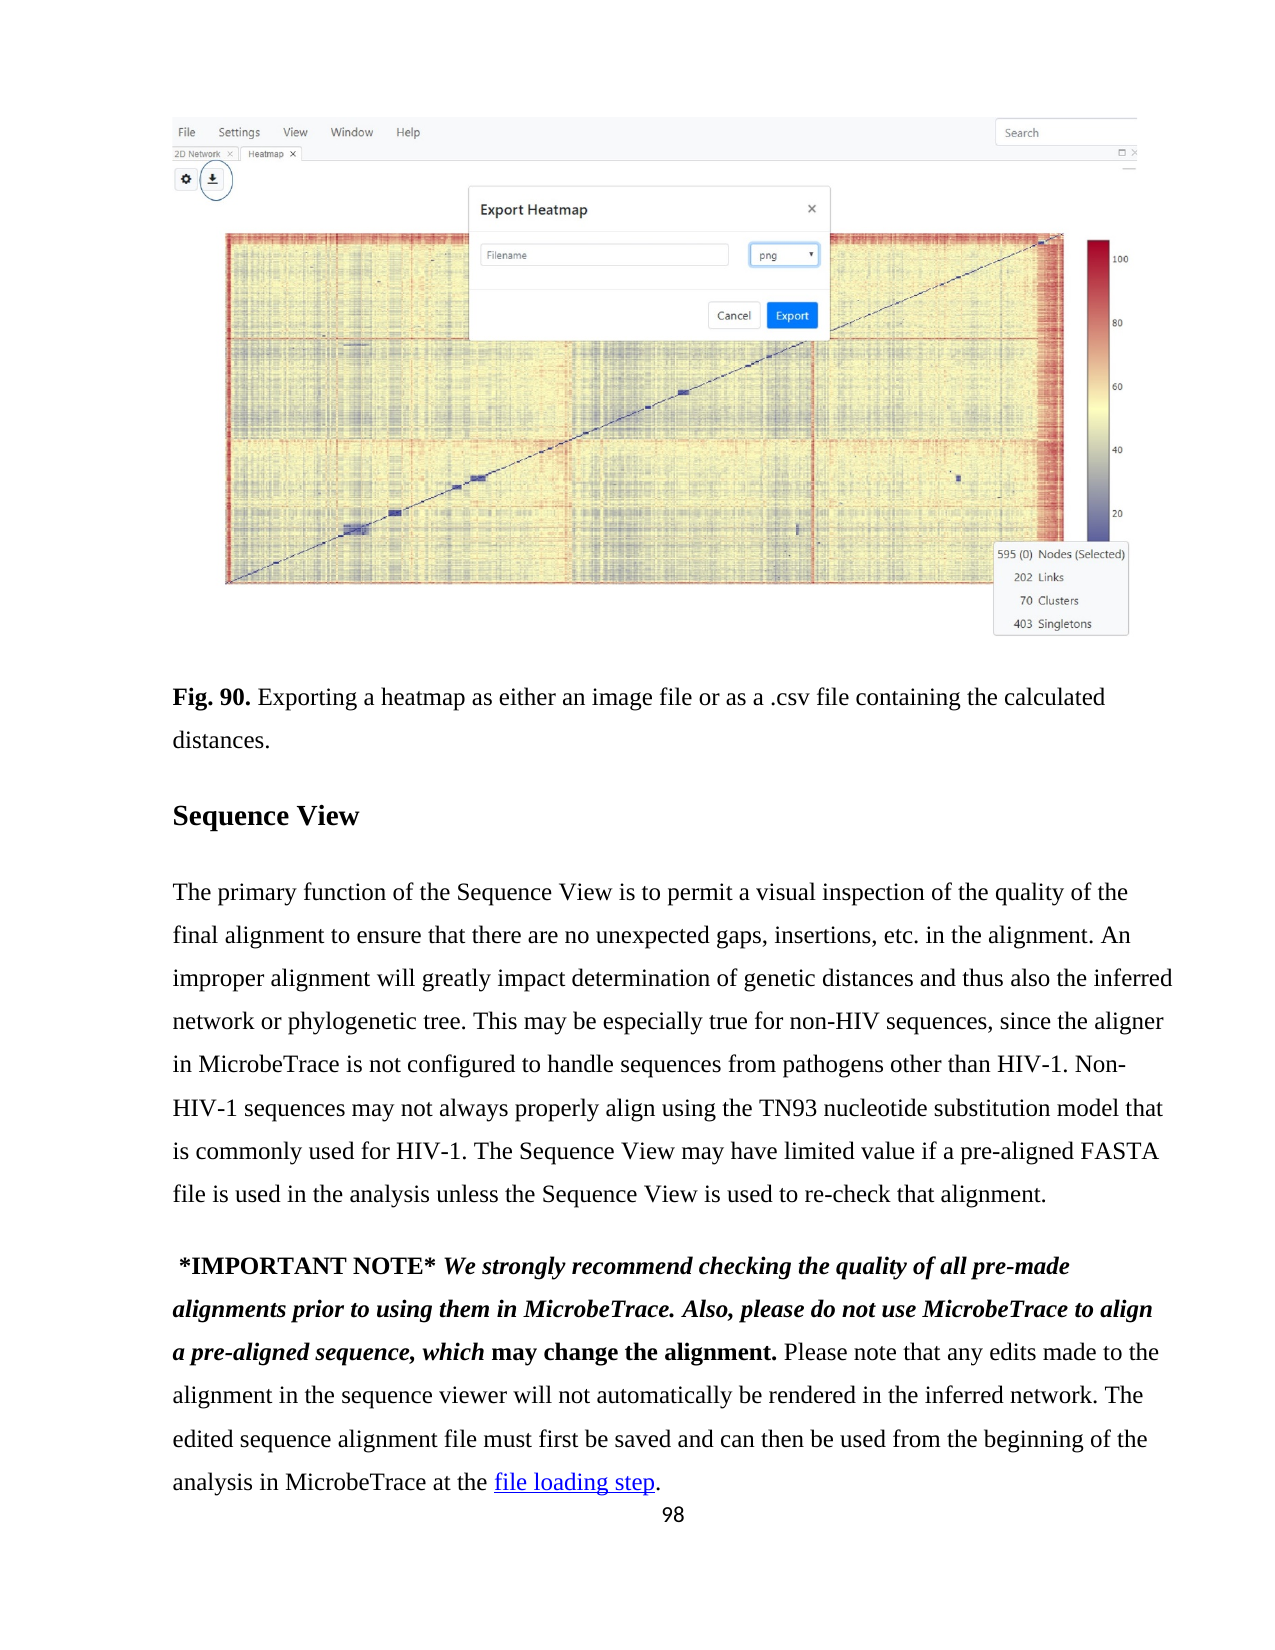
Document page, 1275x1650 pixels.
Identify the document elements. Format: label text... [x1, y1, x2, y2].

text Sequence View [172, 798, 1173, 831]
picture [172, 117, 1138, 639]
text The primary function of the Sequence View is to permit a visual inspection of the quality of the final alignment to ensure that there are no unexpected gaps, insertions, etc. in the alignment. An improper alignment will greatly impact determination of genetic distances and thus also the inferred network or phylogenetic tree. This may be especially true for non-HIV sequences, since the aligner in MicrobeTrace is not configured to handle sequences from pathogens other than HIV-1. Non-HIV-1 sequences may not always properly align using the TN93 nucleotide substitution model that is commonly used for HIV-1. The Sequence View may have limited value if a pre-aligned FASTA file is used in the analysis unless the Sequence View is used to re-check that alignment. [172, 877, 1173, 1208]
text Fig. 90. Exporting a heatmap as either an image file or as a .csv file containing the calculated distances. [172, 682, 1173, 754]
text *IMPORTANT NOTE* We strongly recommend checking the quality of all pre-made alignments prior to using them in MicrobeTrace. Also, please do not use MicrobeTrace to align a pre-aligned sequence, which may change the alignment. Please note that any edits made to the alignment in the sequence viewer will not automatically be rendered in the inferred network. The edited sequence alignment file must first be saved and can then be used from the beginning of the analysis in MicrobeTrace at the file loading step. [172, 1251, 1173, 1496]
